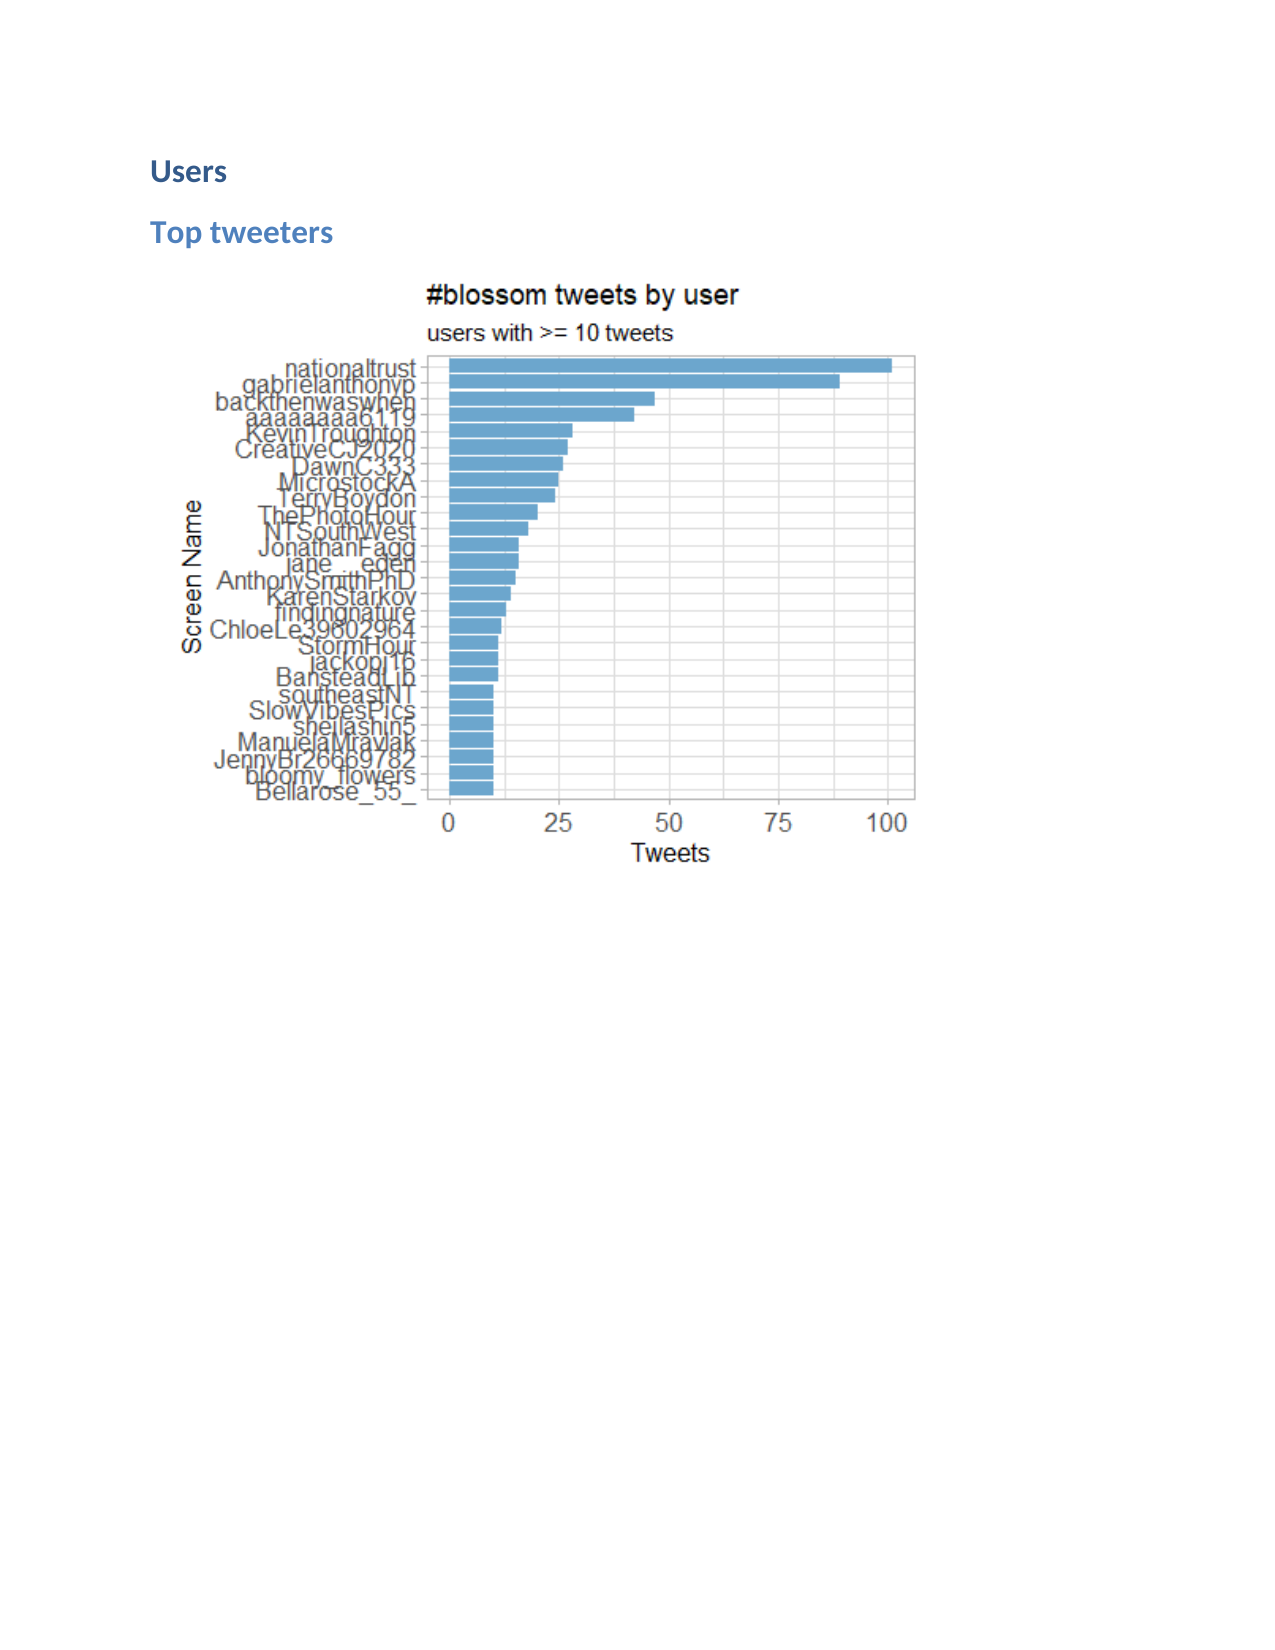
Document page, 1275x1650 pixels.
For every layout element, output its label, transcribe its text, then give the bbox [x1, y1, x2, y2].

subtitle Top tweeters [150, 212, 1125, 252]
picture [168, 271, 927, 878]
subtitle Users [150, 150, 1125, 191]
